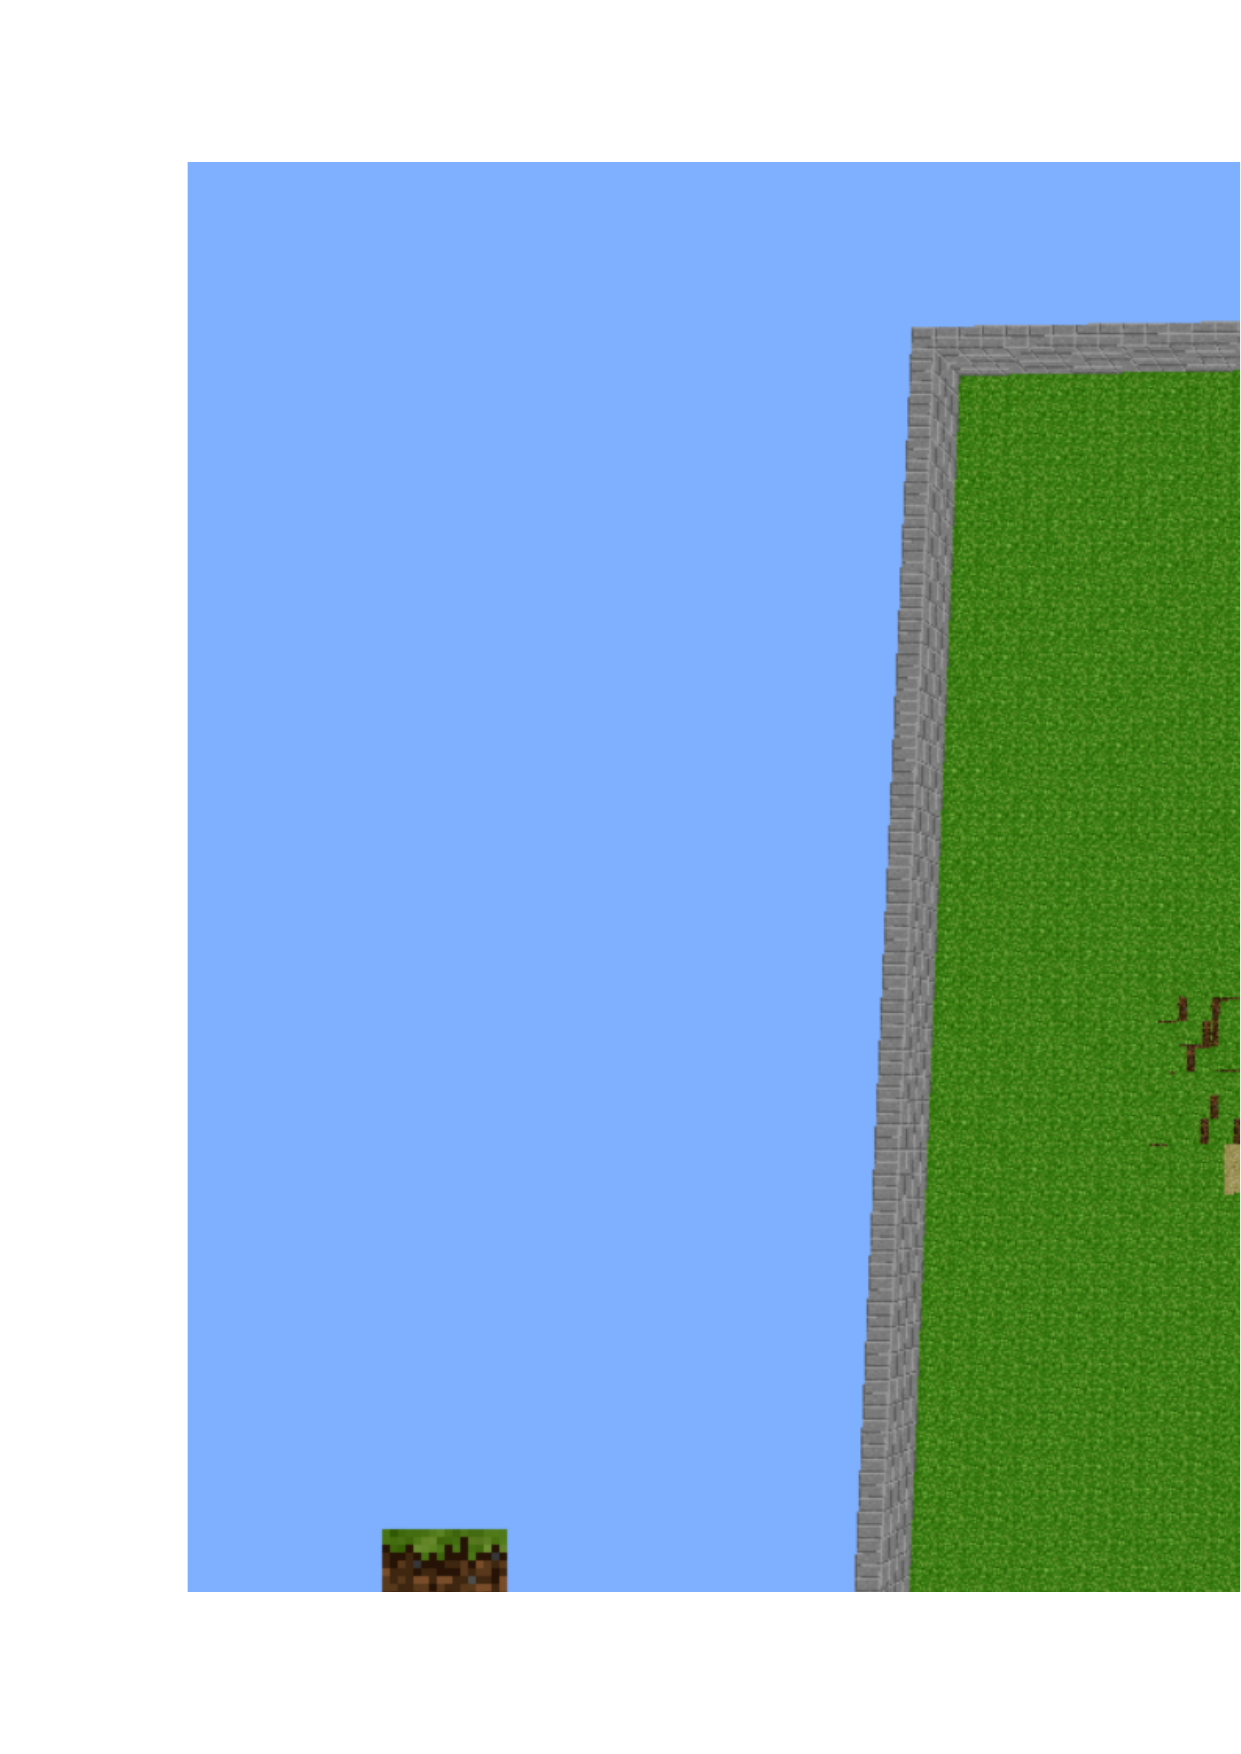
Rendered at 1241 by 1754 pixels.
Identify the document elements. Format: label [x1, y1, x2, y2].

picture [187, 162, 1241, 1592]
